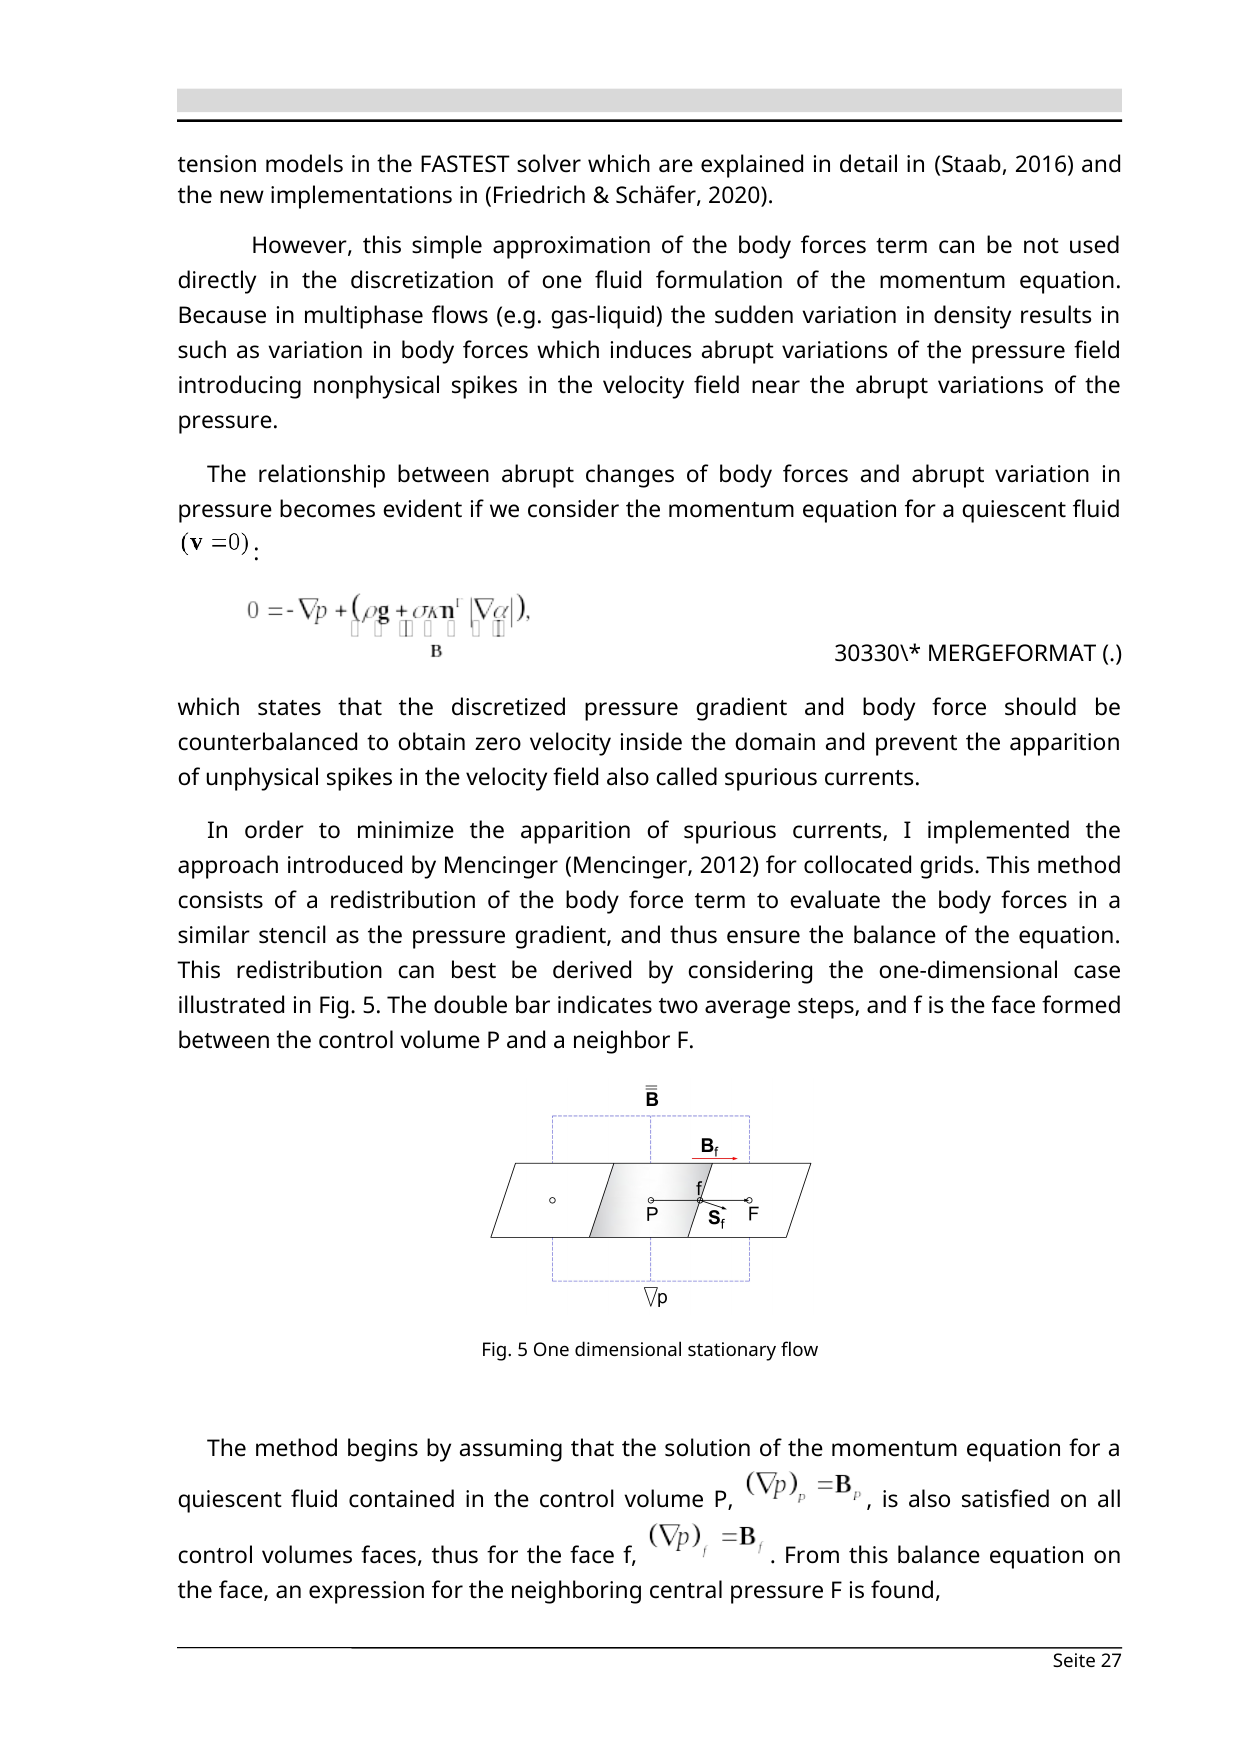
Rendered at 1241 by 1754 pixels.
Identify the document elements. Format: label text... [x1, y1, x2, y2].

text The relationship between abrupt changes of body forces and abrupt variation in pressure becomes evident if we consider the momentum equation for a quiescent fluid : [177, 458, 1122, 567]
text In order to minimize the apparition of spurious currents, I implemented the approach introduced by Mencinger (Mencinger, 2012) for collocated grids. This method consists of a redistribution of the body force term to evaluate the body forces in a similar stencil as the pressure gradient, and thus ensure the balance of the equation. This redistribution can best be derived by considering the one-dimensional case illustrated in Fig. 5. The double bar indicates two average steps, and f is the face formed between the control volume P and a neighbor F. [177, 814, 1122, 1056]
text However, this simple approximation of the body forces term can be not used directly in the discretization of one fluid formulation of the momentum equation. Because in multiphase flows (e.g. gas-liquid) the sudden variation in density results in such as variation in body forces which induces abrupt variations of the pressure field introducing nonphysical spikes in the velocity field near the abrupt variations of the pressure. [177, 229, 1122, 435]
text The method begins by assuming that the solution of the momentum equation for a quiescent fluid contained in the control volume P, , is also satisfied on all control volumes faces, thus for the face f, . From this balance equation on the face, an expression for the neighboring central pressure F is found, [177, 1432, 1122, 1606]
picture [485, 1078, 814, 1315]
text which states that the discretized pressure gradient and body force should be counterbalanced to obtain zero velocity inside the domain and prevent the apparition of unphysical spikes in the velocity field also called spurious currents. [177, 691, 1122, 792]
text Fig. 5 One dimensional stationary flow [177, 1337, 1122, 1362]
